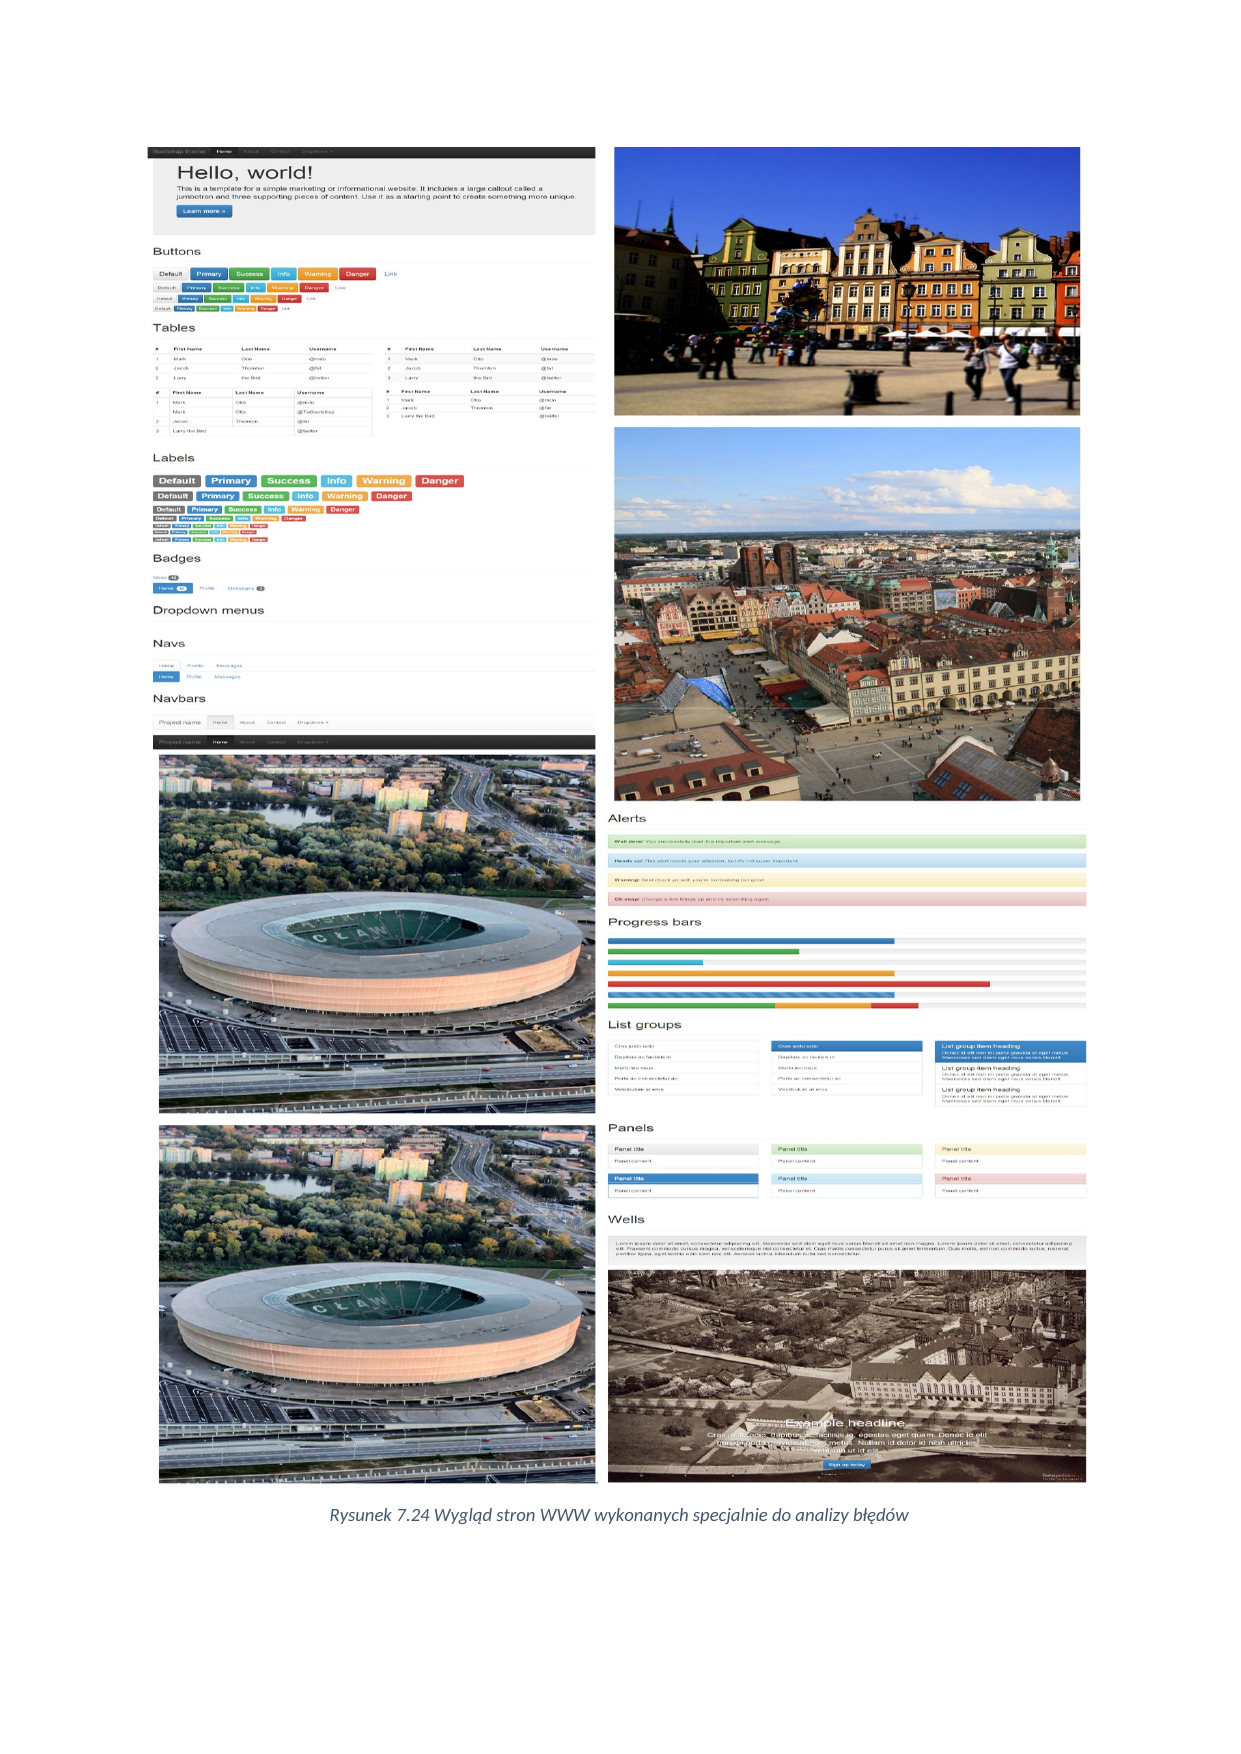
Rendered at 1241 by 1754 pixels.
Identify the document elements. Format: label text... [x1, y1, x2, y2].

picture [147, 147, 1093, 1485]
